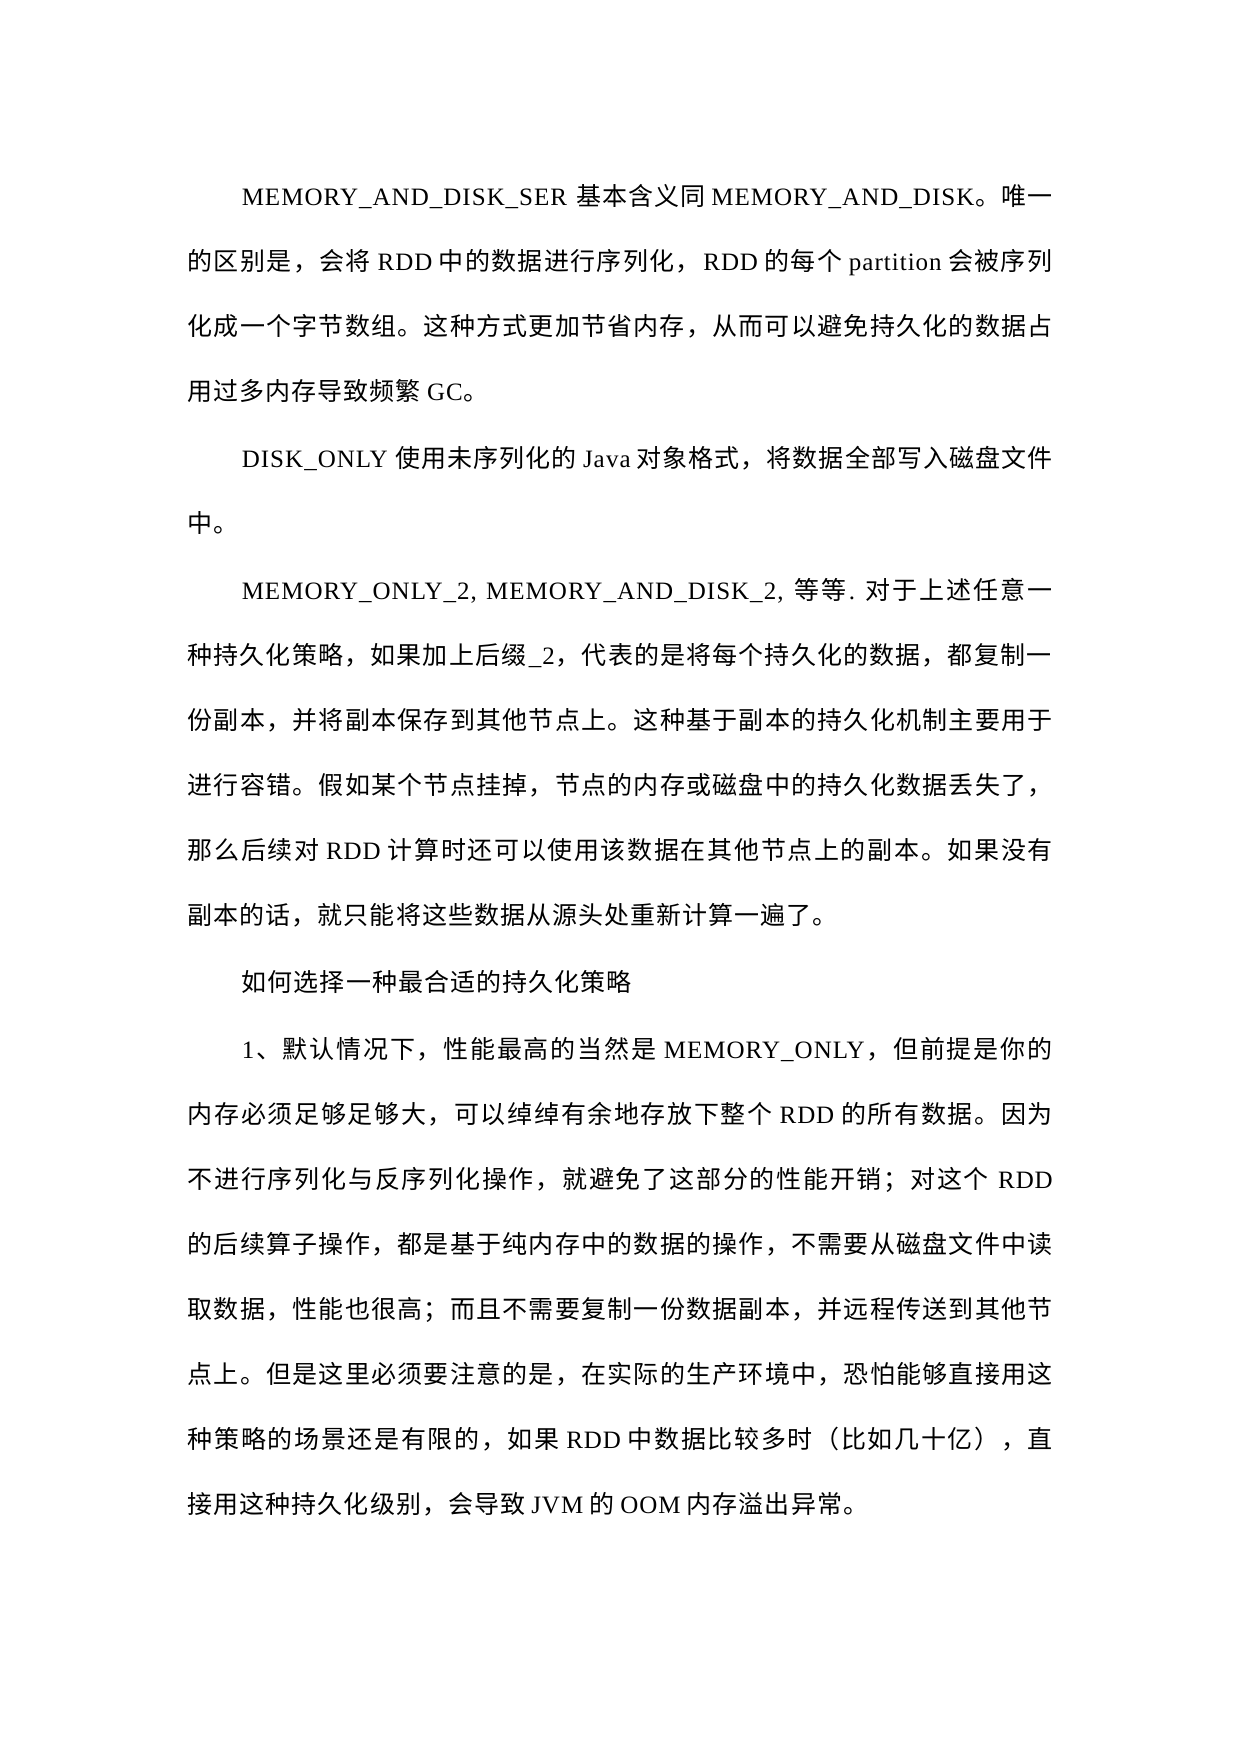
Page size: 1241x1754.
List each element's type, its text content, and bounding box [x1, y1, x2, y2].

text DISK_ONLY 使用未序列化的Java对象格式，将数据全部写入磁盘文件中。 [187, 424, 1053, 554]
text 1、默认情况下，性能最高的当然是MEMORY_ONLY，但前提是你的内存必须足够足够大，可以绰绰有余地存放下整个RDD的所有数据。因为不进行序列化与反序列化操作，就避免了这部分的性能开销；对这个RDD的后续算子操作，都是基于纯内存中的数据的操作，不需要从磁盘文件中读取数据，性能也很高；而且不需要复制一份数据副本，并远程传送到其他节点上。但是这里必须要注意的是，在实际的生产环境中，恐怕能够直接用这种策略的场景还是有限的，如果RDD中数据比较多时（比如几十亿），直接用这种持久化级别，会导致JVM的OOM内存溢出异常。 [187, 1015, 1053, 1535]
text MEMORY_ONLY_2, MEMORY_AND_DISK_2, 等等. 对于上述任意一种持久化策略，如果加上后缀_2，代表的是将每个持久化的数据，都复制一份副本，并将副本保存到其他节点上。这种基于副本的持久化机制主要用于进行容错。假如某个节点挂掉，节点的内存或磁盘中的持久化数据丢失了，那么后续对RDD计算时还可以使用该数据在其他节点上的副本。如果没有副本的话，就只能将这些数据从源头处重新计算一遍了。 [187, 556, 1053, 946]
text 如何选择一种最合适的持久化策略 [187, 948, 1053, 1013]
text MEMORY_AND_DISK_SER 基本含义同MEMORY_AND_DISK。唯一的区别是，会将RDD中的数据进行序列化，RDD的每个partition会被序列化成一个字节数组。这种方式更加节省内存，从而可以避免持久化的数据占用过多内存导致频繁GC。 [187, 162, 1053, 422]
